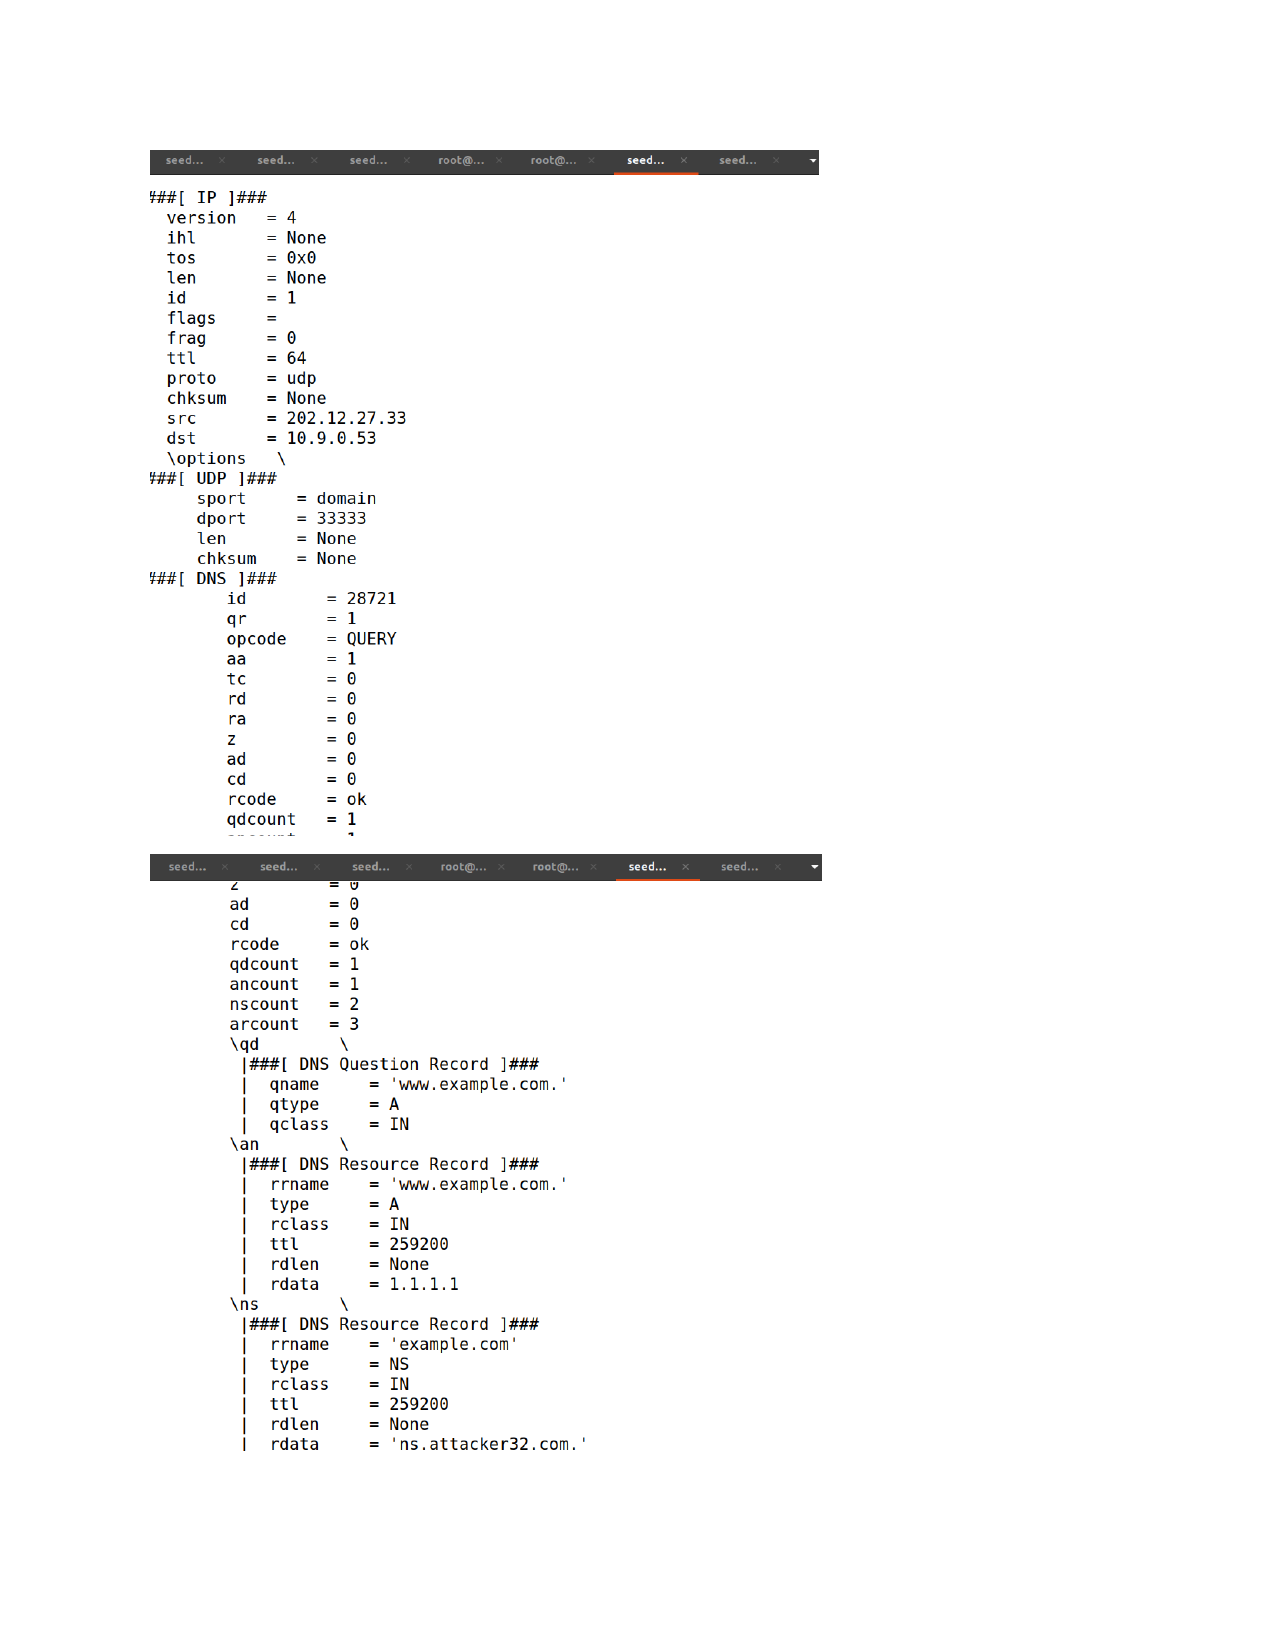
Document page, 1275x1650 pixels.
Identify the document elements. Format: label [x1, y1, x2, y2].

picture [150, 854, 822, 1451]
picture [150, 150, 819, 836]
